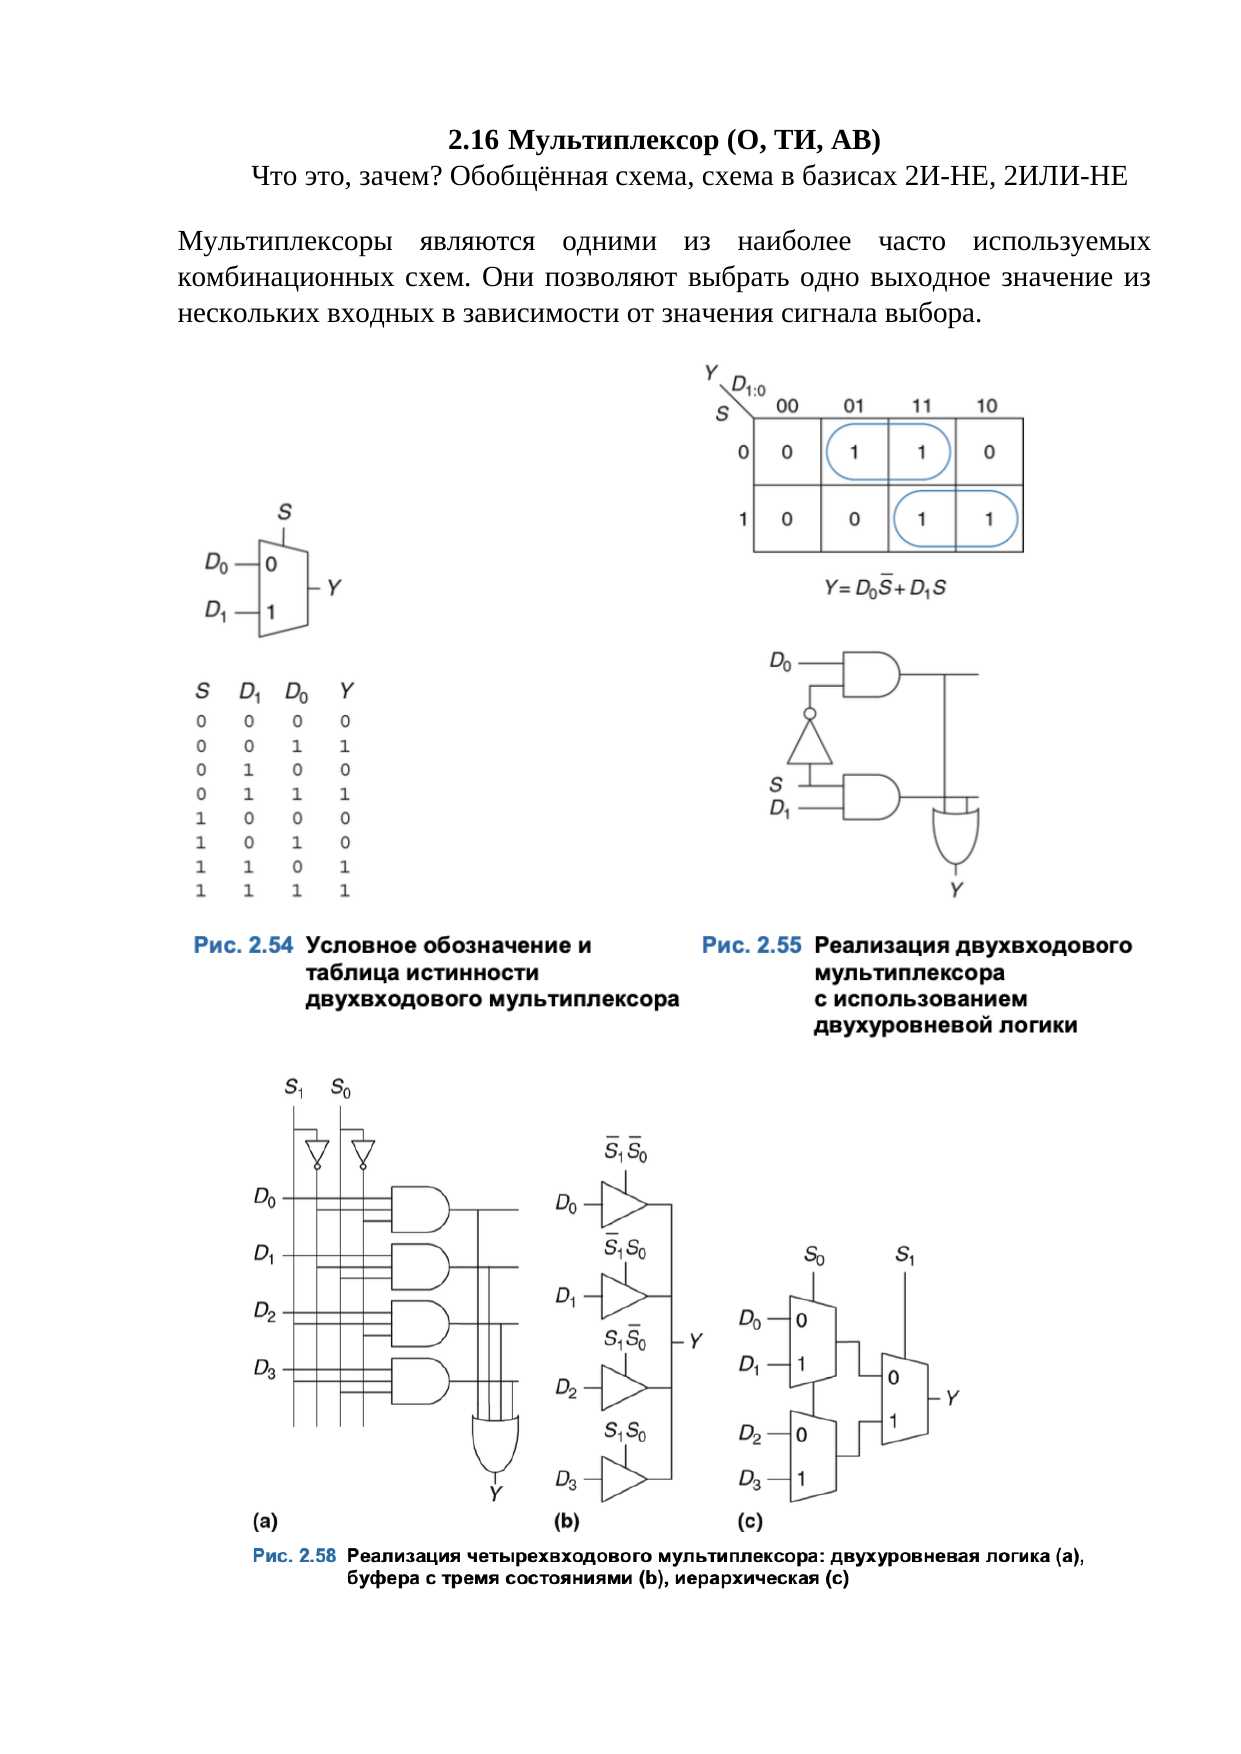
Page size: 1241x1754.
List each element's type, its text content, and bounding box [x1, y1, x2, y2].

subtitle Мультиплексор (О, ТИ, АВ) [177, 122, 1152, 156]
text Мультиплексоры являются одними из наиболее часто используемых комбинационных схем. Они позволяют выбрать одно выходное значение из нескольких входных в зависимости от значения сигнала выбора. [177, 223, 1152, 328]
picture [231, 1061, 1098, 1606]
text Что это, зачем? Обобщённая схема, схема в базисах 2И-НЕ, 2ИЛИ-НЕ [177, 158, 1152, 192]
picture [183, 359, 1146, 1043]
